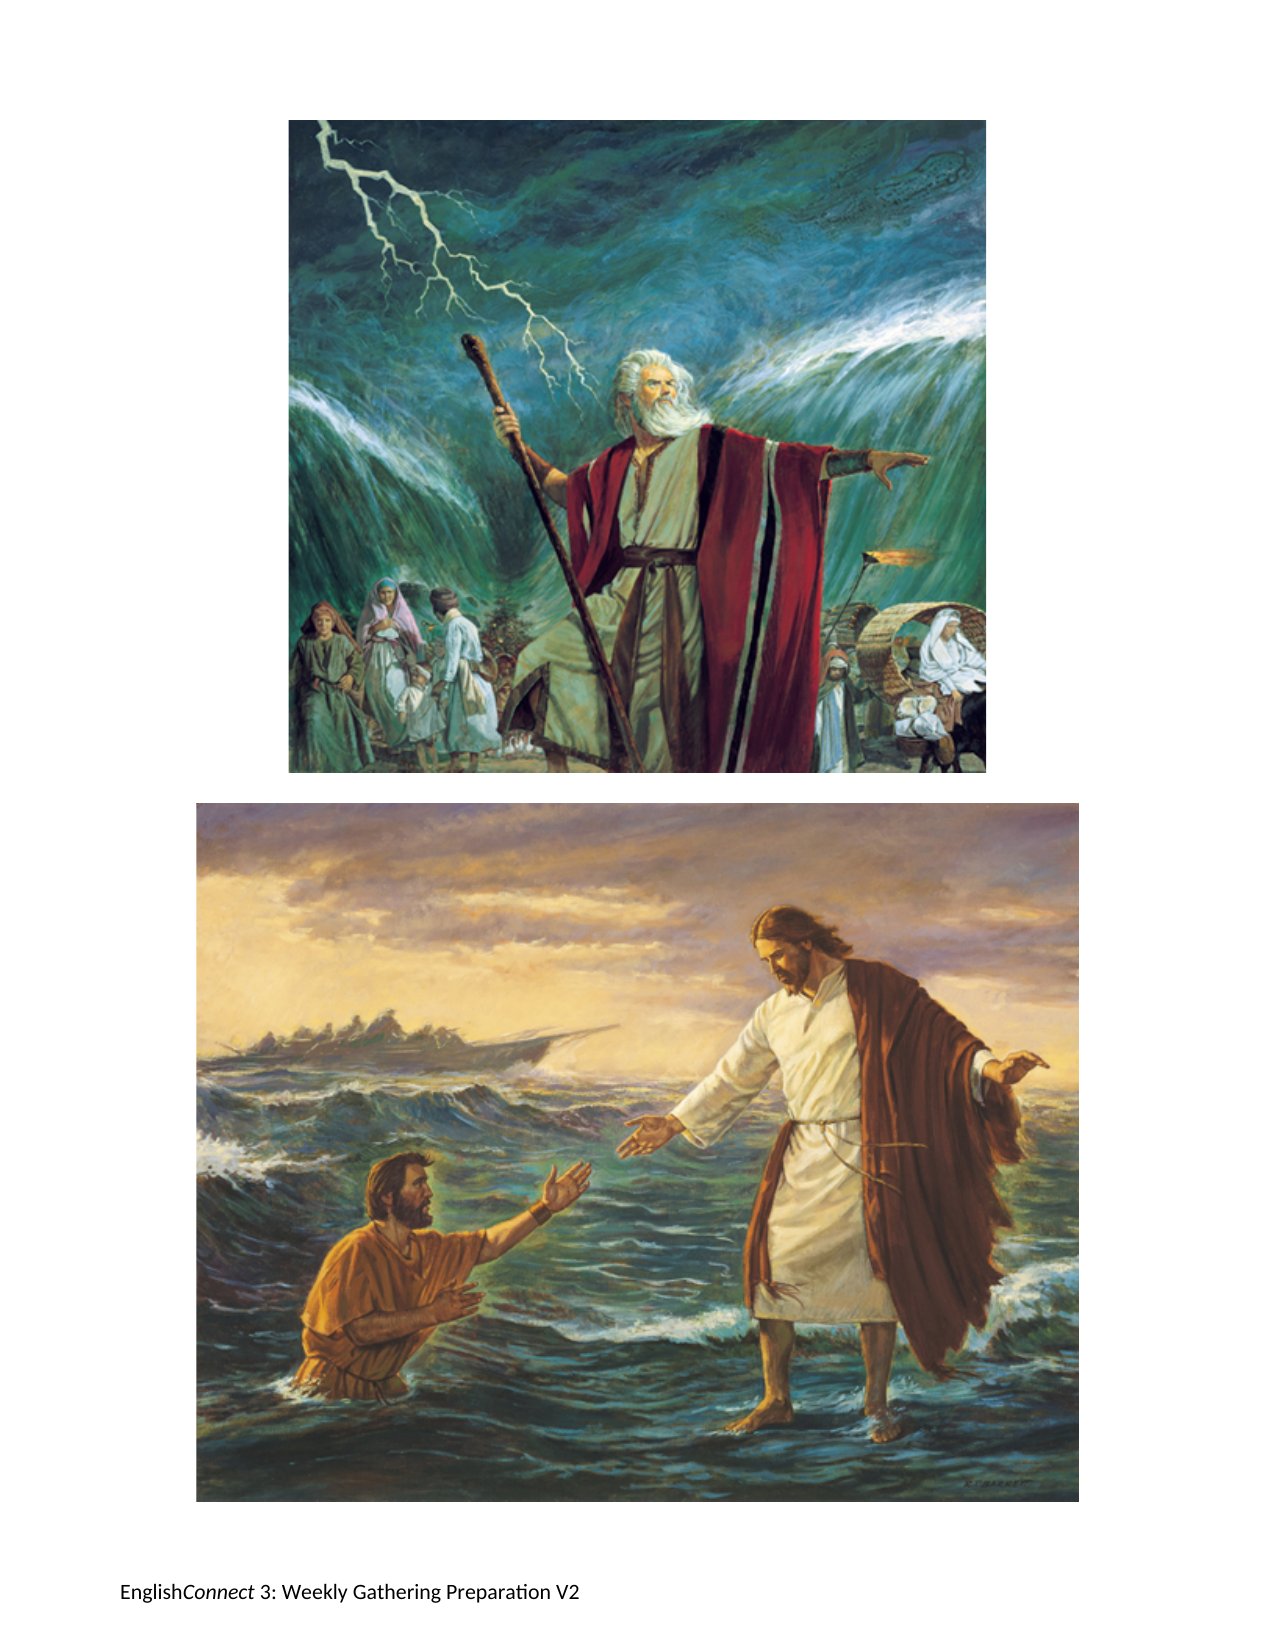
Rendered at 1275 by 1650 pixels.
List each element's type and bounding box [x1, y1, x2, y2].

picture [288, 120, 987, 773]
picture [196, 803, 1079, 1502]
